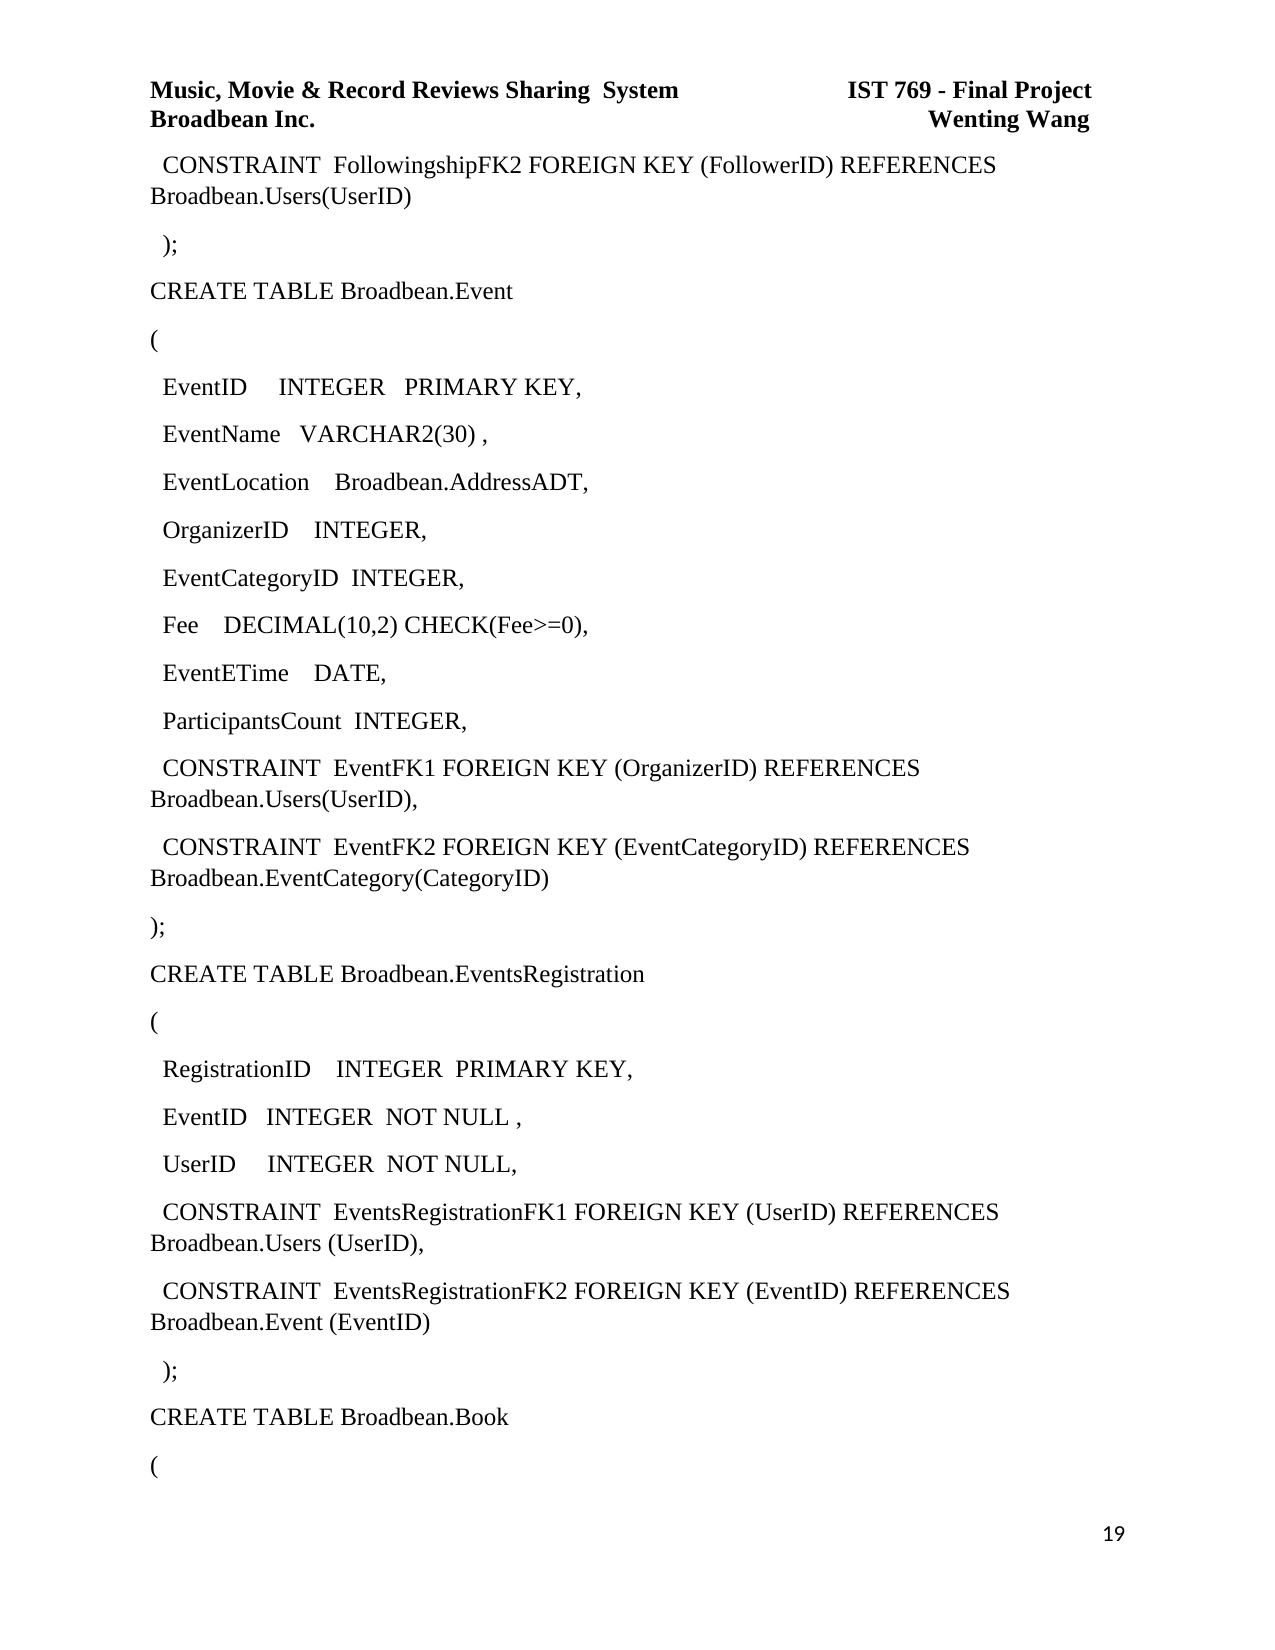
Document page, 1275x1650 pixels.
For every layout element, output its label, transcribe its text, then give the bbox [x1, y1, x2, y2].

text EventCategoryID INTEGER, [150, 563, 1125, 591]
text CONSTRAINT EventFK1 FOREIGN KEY (OrganizerID) REFERENCES Broadbean.Users(UserID), [150, 753, 1125, 813]
text CONSTRAINT EventsRegistrationFK2 FOREIGN KEY (EventID) REFERENCES Broadbean.Event (EventID) [150, 1276, 1125, 1336]
text ); [150, 1355, 1125, 1383]
text EventID INTEGER NOT NULL , [150, 1102, 1125, 1131]
text CONSTRAINT EventsRegistrationFK1 FOREIGN KEY (UserID) REFERENCES Broadbean.Users (UserID), [150, 1197, 1125, 1257]
text EventETime DATE, [150, 658, 1125, 687]
text ( [150, 324, 1125, 353]
text UserID INTEGER NOT NULL, [150, 1149, 1125, 1178]
text EventName VARCHAR2(30) , [150, 419, 1125, 448]
text RegistrationID INTEGER PRIMARY KEY, [150, 1054, 1125, 1083]
text OrganizerID INTEGER, [150, 515, 1125, 544]
text ); [150, 229, 1125, 257]
text Fee DECIMAL(10,2) CHECK(Fee>=0), [150, 610, 1125, 639]
text CREATE TABLE Broadbean.Event [150, 276, 1125, 305]
text ( [150, 1450, 1125, 1479]
text EventLocation Broadbean.AddressADT, [150, 467, 1125, 496]
text CONSTRAINT FollowingshipFK2 FOREIGN KEY (FollowerID) REFERENCES Broadbean.Users(UserID) [150, 150, 1125, 210]
text EventID INTEGER PRIMARY KEY, [150, 372, 1125, 401]
text CONSTRAINT EventFK2 FOREIGN KEY (EventCategoryID) REFERENCES Broadbean.EventCategory(CategoryID) [150, 832, 1125, 892]
text ParticipantsCount INTEGER, [150, 706, 1125, 734]
text ( [150, 1006, 1125, 1035]
text ); [150, 911, 1125, 940]
text CREATE TABLE Broadbean.Book [150, 1402, 1125, 1431]
text CREATE TABLE Broadbean.EventsRegistration [150, 959, 1125, 987]
